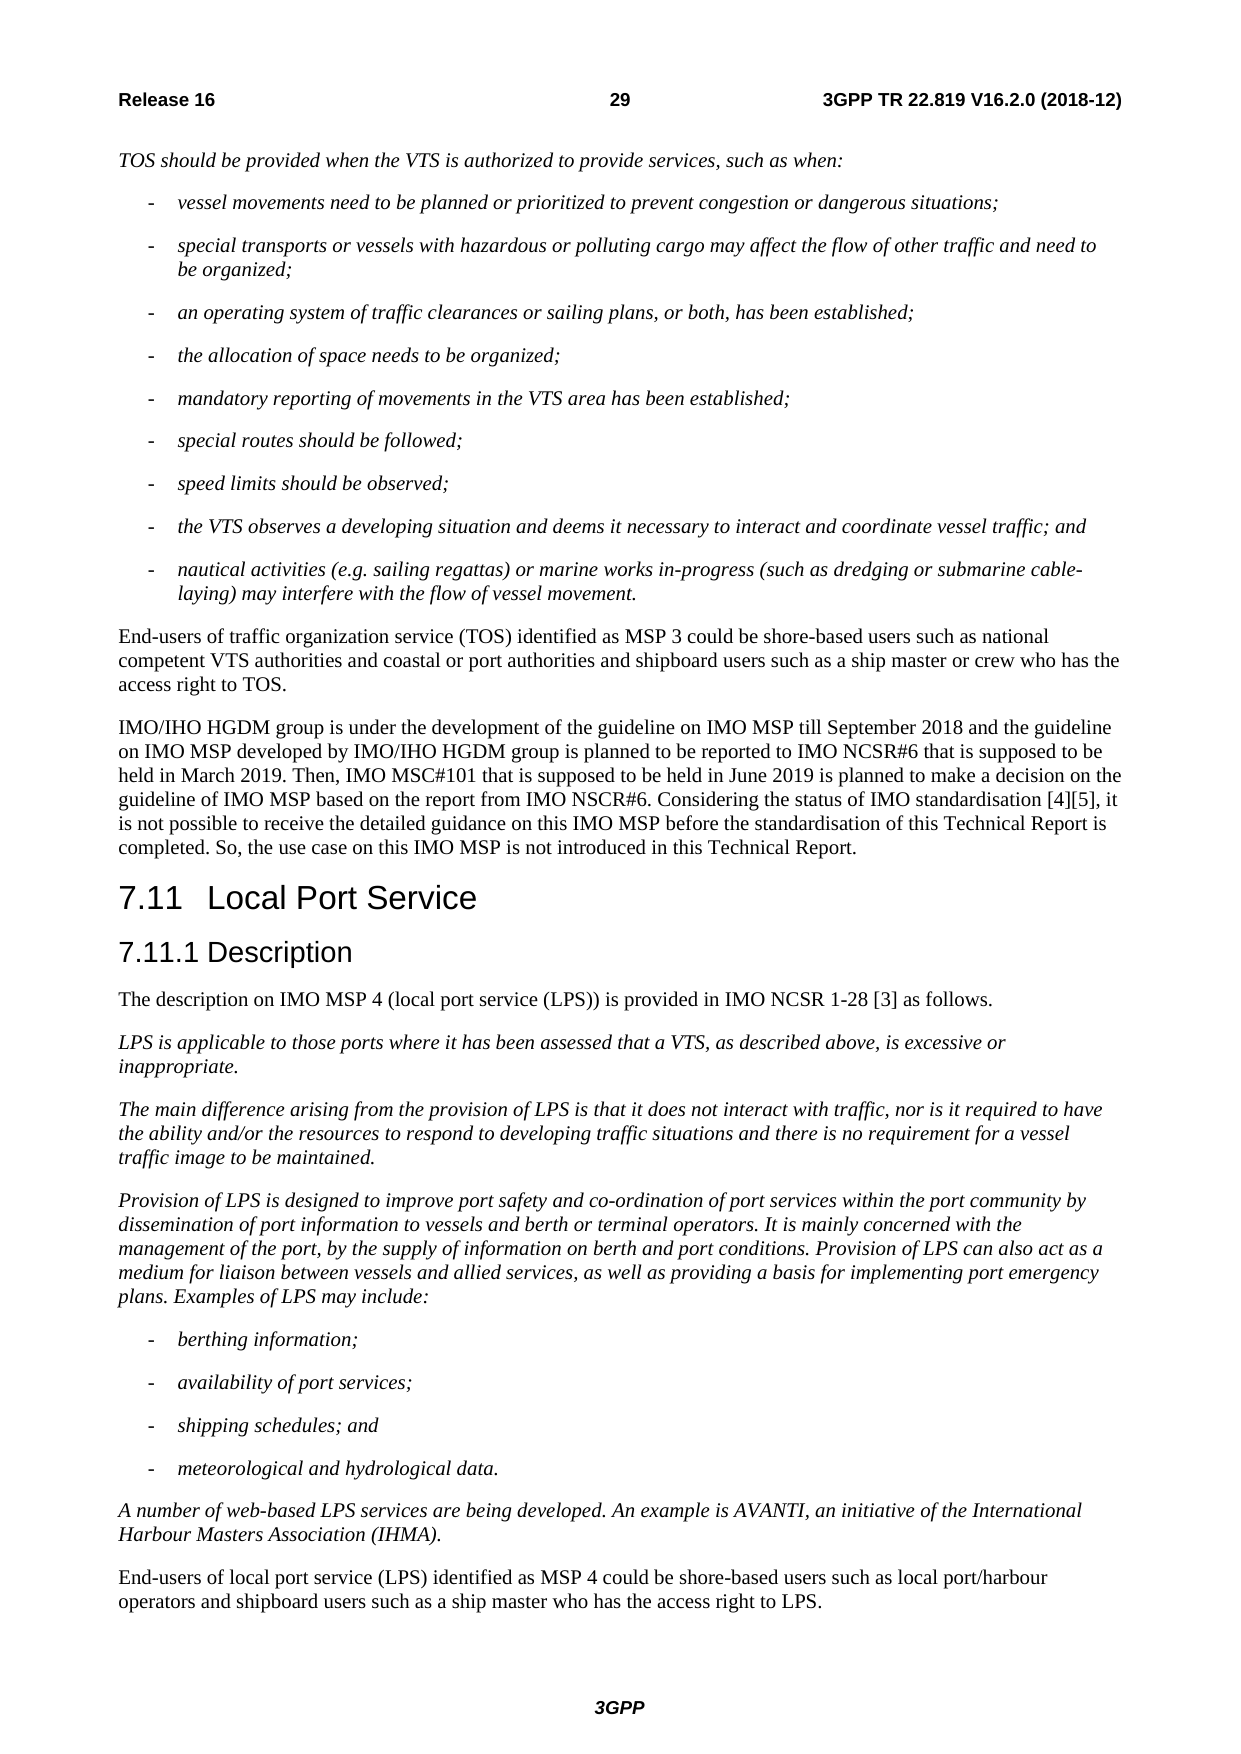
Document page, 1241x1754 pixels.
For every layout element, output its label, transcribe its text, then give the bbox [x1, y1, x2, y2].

text - vessel movements need to be planned or prioritized to prevent congestion or dangerous situations; [148, 190, 1122, 214]
subtitle 7.11.1 Description [118, 935, 1122, 968]
text The description on IMO MSP 4 (local port service (LPS)) is provided in IMO NCSR 1-28 [3] as follows. [118, 987, 1122, 1011]
text - the allocation of space needs to be organized; [148, 343, 1122, 367]
text - shipping schedules; and [148, 1413, 1122, 1437]
text - meteorological and hydrological data. [148, 1455, 1122, 1479]
text - nautical activities (e.g. sailing regattas) or marine works in-progress (such as dredging or submarine cable-laying) may interfere with the flow of vessel movement. [148, 557, 1122, 605]
text LPS is applicable to those ports where it has been assessed that a VTS, as described above, is excessive or inappropriate. [118, 1030, 1122, 1078]
text IMO/IHO HGDM group is under the development of the guideline on IMO MSP till September 2018 and the guideline on IMO MSP developed by IMO/IHO HGDM group is planned to be reported to IMO NCSR#6 that is supposed to be held in March 2019. Then, IMO MSC#101 that is supposed to be held in June 2019 is planned to make a decision on the guideline of IMO MSP based on the report from IMO NSCR#6. Considering the status of IMO standardisation [4][5], it is not possible to receive the detailed guidance on this IMO MSP before the standardisation of this Technical Report is completed. So, the use case on this IMO MSP is not introduced in this Technical Report. [118, 715, 1122, 859]
text TOS should be provided when the VTS is authorized to provide services, such as when: [118, 147, 1122, 172]
text A number of web-based LPS services are being developed. An example is AVANTI, an initiative of the International Harbour Masters Association (IHMA). [118, 1498, 1122, 1546]
text End-users of local port service (LPS) identified as MSP 4 could be shore-based users such as local port/harbour operators and shipboard users such as a ship master who has the access right to LPS. [118, 1565, 1122, 1613]
text - special routes should be followed; [148, 428, 1122, 452]
text - an operating system of traffic clearances or sailing plans, or both, has been established; [148, 300, 1122, 324]
text - berthing information; [148, 1327, 1122, 1351]
text The main difference arising from the provision of LPS is that it does not interact with traffic, nor is it required to have the ability and/or the resources to respond to developing traffic situations and there is no requirement for a vessel traffic image to be maintained. [118, 1097, 1122, 1169]
text - the VTS observes a developing situation and deems it necessary to interact and coordinate vessel traffic; and [148, 514, 1122, 538]
text - special transports or vessels with hazardous or polluting cargo may affect the flow of other traffic and need to be organized; [148, 233, 1122, 281]
text End-users of traffic organization service (TOS) identified as MSP 3 could be shore-based users such as national competent VTS authorities and coastal or port authorities and shipboard users such as a ship master or crew who has the access right to TOS. [118, 624, 1122, 696]
text Provision of LPS is designed to improve port safety and co-ordination of port services within the port community by dissemination of port information to vessels and berth or terminal operators. It is mainly concerned with the management of the port, by the supply of information on berth and port conditions. Provision of LPS can also act as a medium for liaison between vessels and allied services, as well as providing a basis for implementing port emergency plans. Examples of LPS may include: [118, 1188, 1122, 1308]
text - availability of port services; [148, 1370, 1122, 1394]
text - speed limits should be observed; [148, 471, 1122, 495]
text - mandatory reporting of movements in the VTS area has been established; [148, 386, 1122, 410]
subtitle 7.11 Local Port Service [118, 878, 1122, 916]
